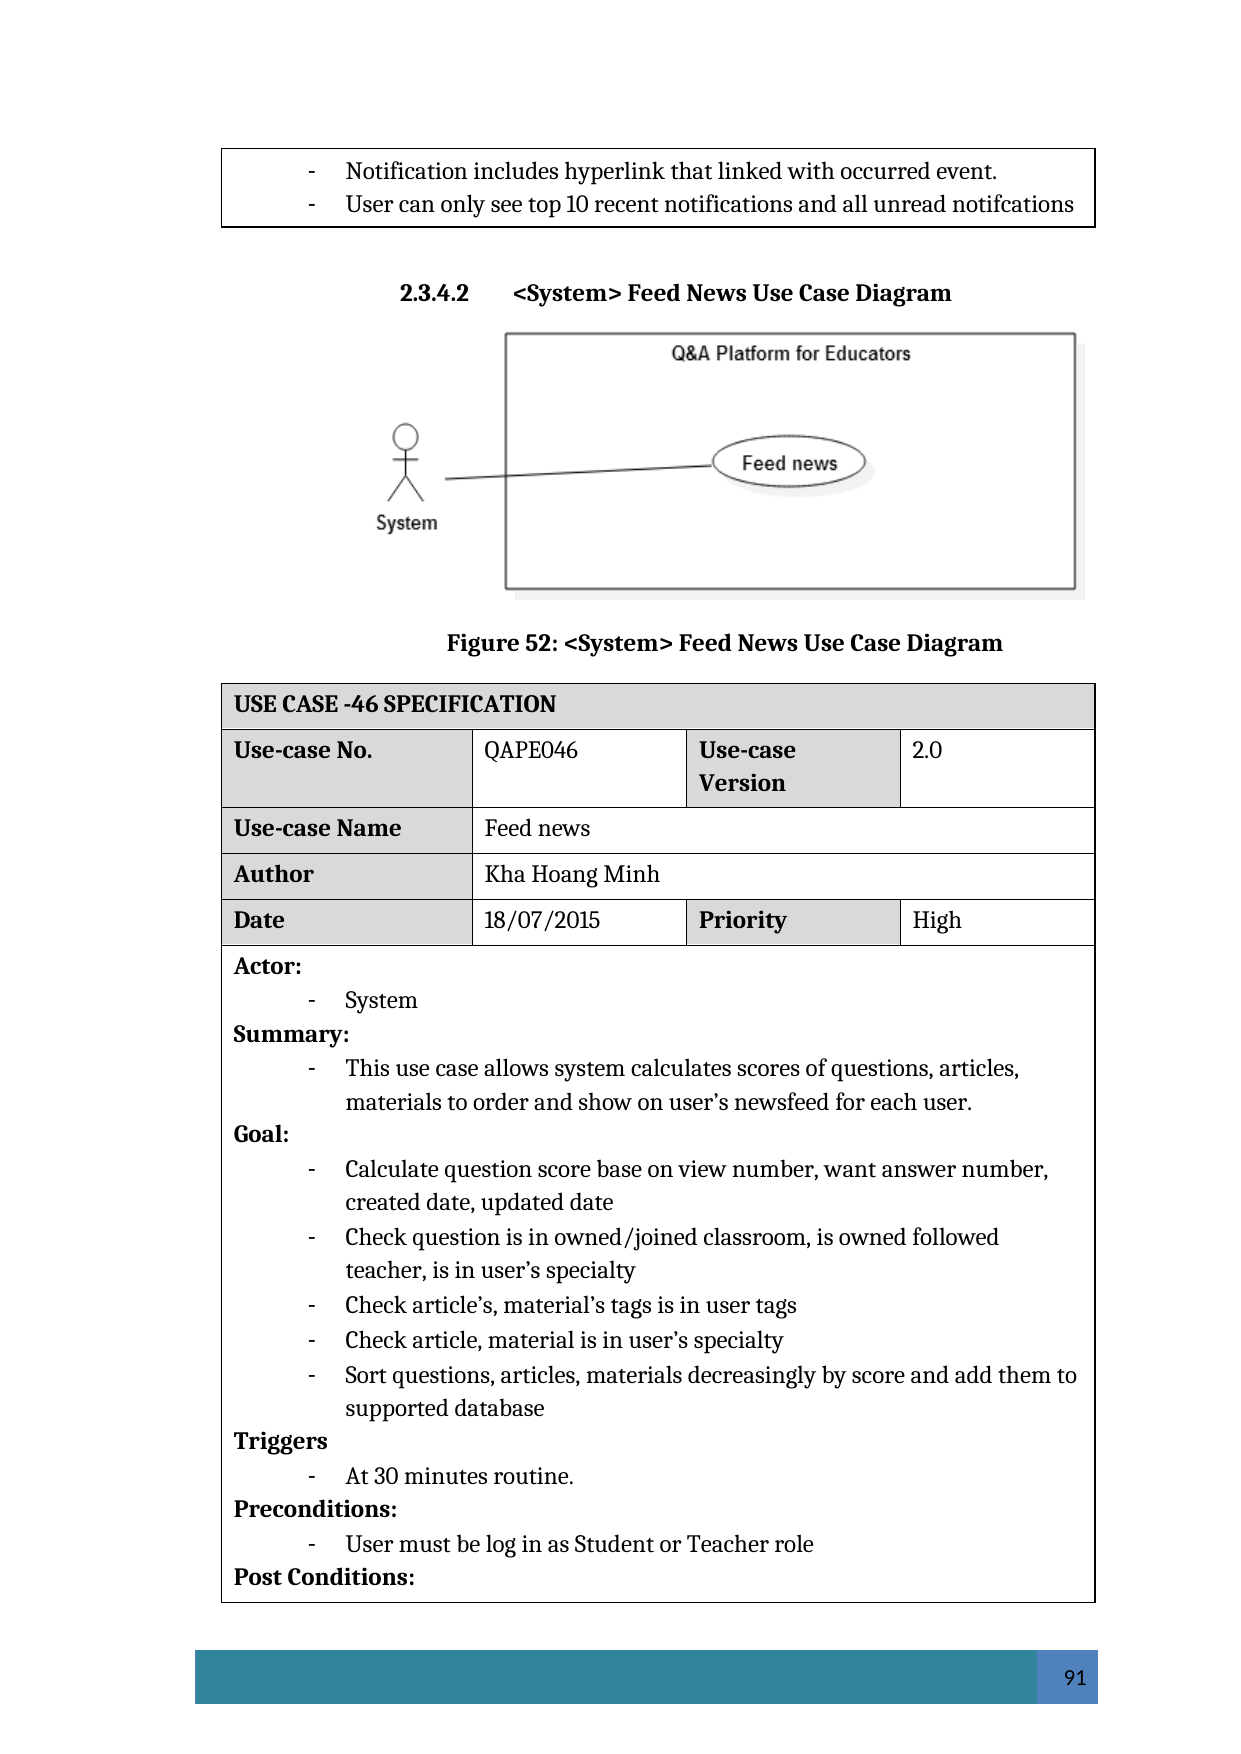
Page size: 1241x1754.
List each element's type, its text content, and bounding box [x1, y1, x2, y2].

table_cell High [901, 900, 1094, 944]
table_cell 18/07/2015 [473, 900, 686, 944]
table_cell 2.0 [901, 730, 1094, 807]
table_cell Priority [687, 900, 900, 944]
table_cell Kha Hoang Minh [473, 854, 1094, 899]
picture [354, 319, 1089, 604]
table_cell Date [222, 900, 472, 944]
table_cell Use-case Version [687, 730, 900, 807]
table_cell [222, 149, 1094, 226]
subtitle <System> Feed News Use Case Diagram [400, 278, 1122, 307]
text Figure 52: <System> Feed News Use Case Diagram [372, 629, 1122, 658]
table_cell Use-case Name [222, 808, 472, 853]
table_cell QAPE046 [473, 730, 686, 807]
table_cell Author [222, 854, 472, 899]
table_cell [222, 946, 1094, 1602]
table_header USE CASE -46 SPECIFICATION [222, 684, 1094, 728]
table_cell Feed news [473, 808, 1094, 853]
table_cell Use-case No. [222, 730, 472, 807]
